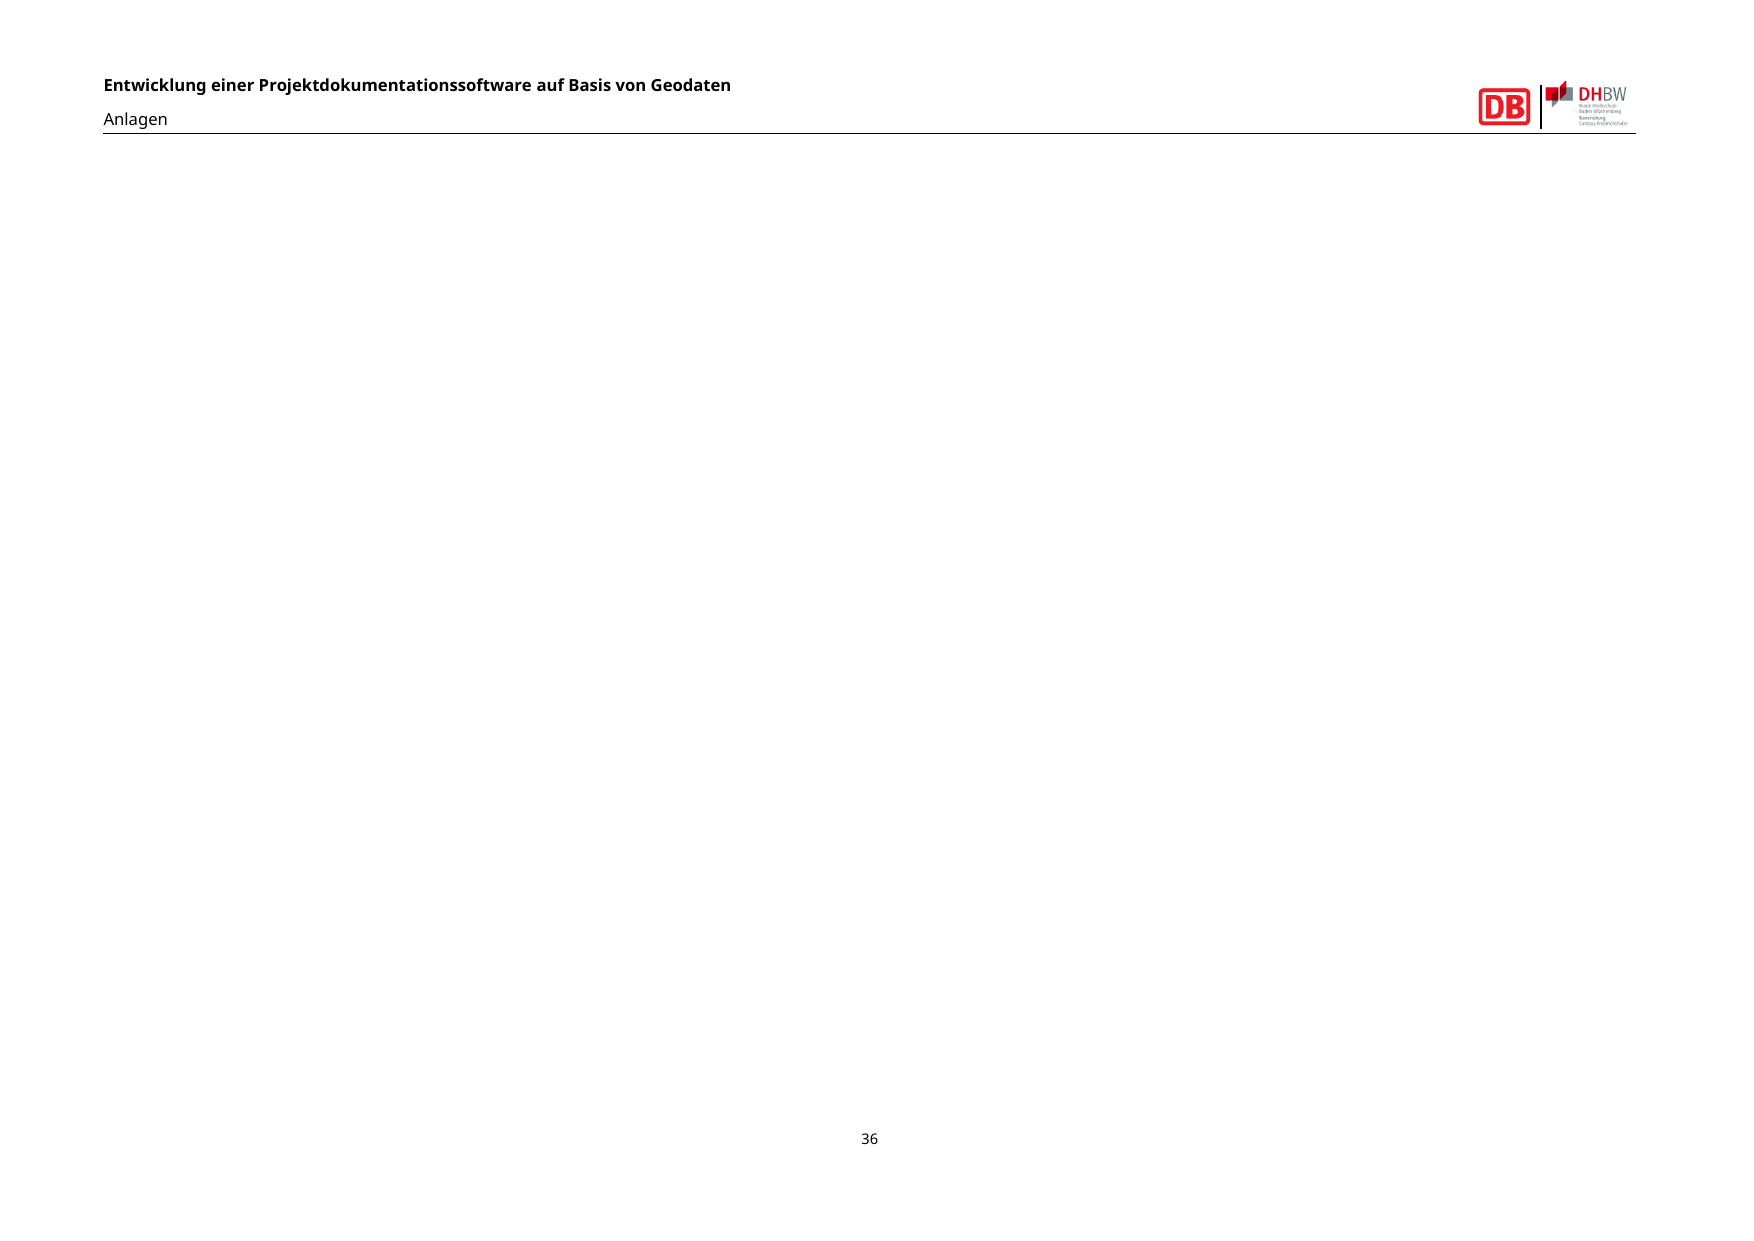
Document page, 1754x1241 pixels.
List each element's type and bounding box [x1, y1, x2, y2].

picture [1478, 88, 1531, 126]
picture [1545, 81, 1628, 126]
